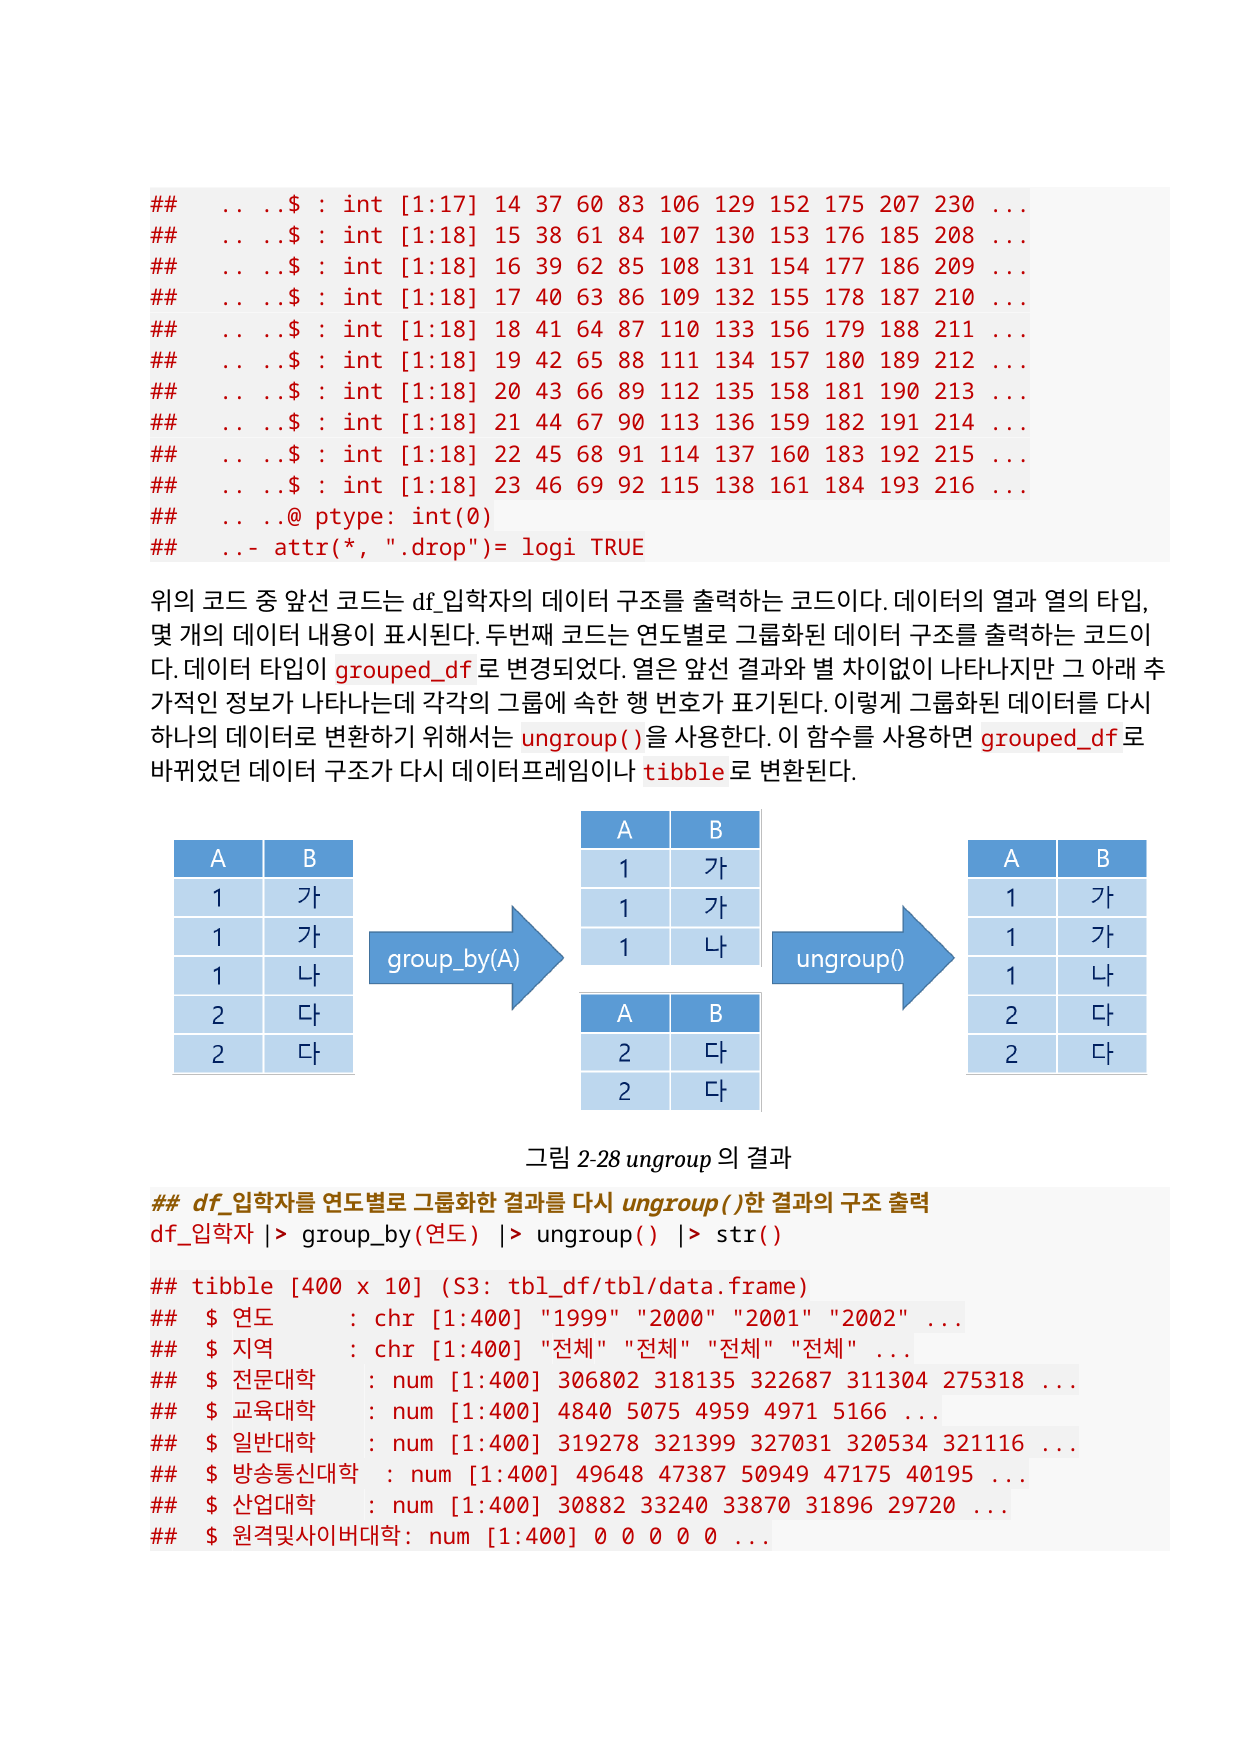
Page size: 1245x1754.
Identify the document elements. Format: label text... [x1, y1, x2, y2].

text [150, 187, 1170, 562]
text ## df_입학자를 연도별로 그룹화한 결과를 다시 ungroup()한 결과의 구조 출력 df_입학자 |> group_by(연도) |> ungroup() |> str() [784, 1187, 1170, 1249]
picture [172, 806, 1148, 1120]
text 위의 코드 중 앞선 코드는 df_입학자의 데이터 구조를 출력하는 코드이다. 데이터의 열과 열의 타입, 몇 개의 데이터 내용이 표시된다. 두번째 코드는 연도별로 그룹화된 데이터 구조를 출력하는 코드이다. 데이터 타입이 grouped_df로 변경되었다. 열은 앞선 결과와 별 차이없이 나타나지만 그 아래 추가적인 정보가 나타나는데 각각의 그룹에 속한 행 번호가 표기된다. 이렇게 그룹화된 데이터를 다시 하나의 데이터로 변환하기 위해서는 ungroup()을 사용한다. 이 함수를 사용하면 grouped_df로 바뀌었던 데이터 구조가 다시 데이터프레임이나 tibble로 변환된다. [150, 583, 1170, 788]
text 그림 2-28 ungroup의 결과 [150, 1140, 1170, 1174]
